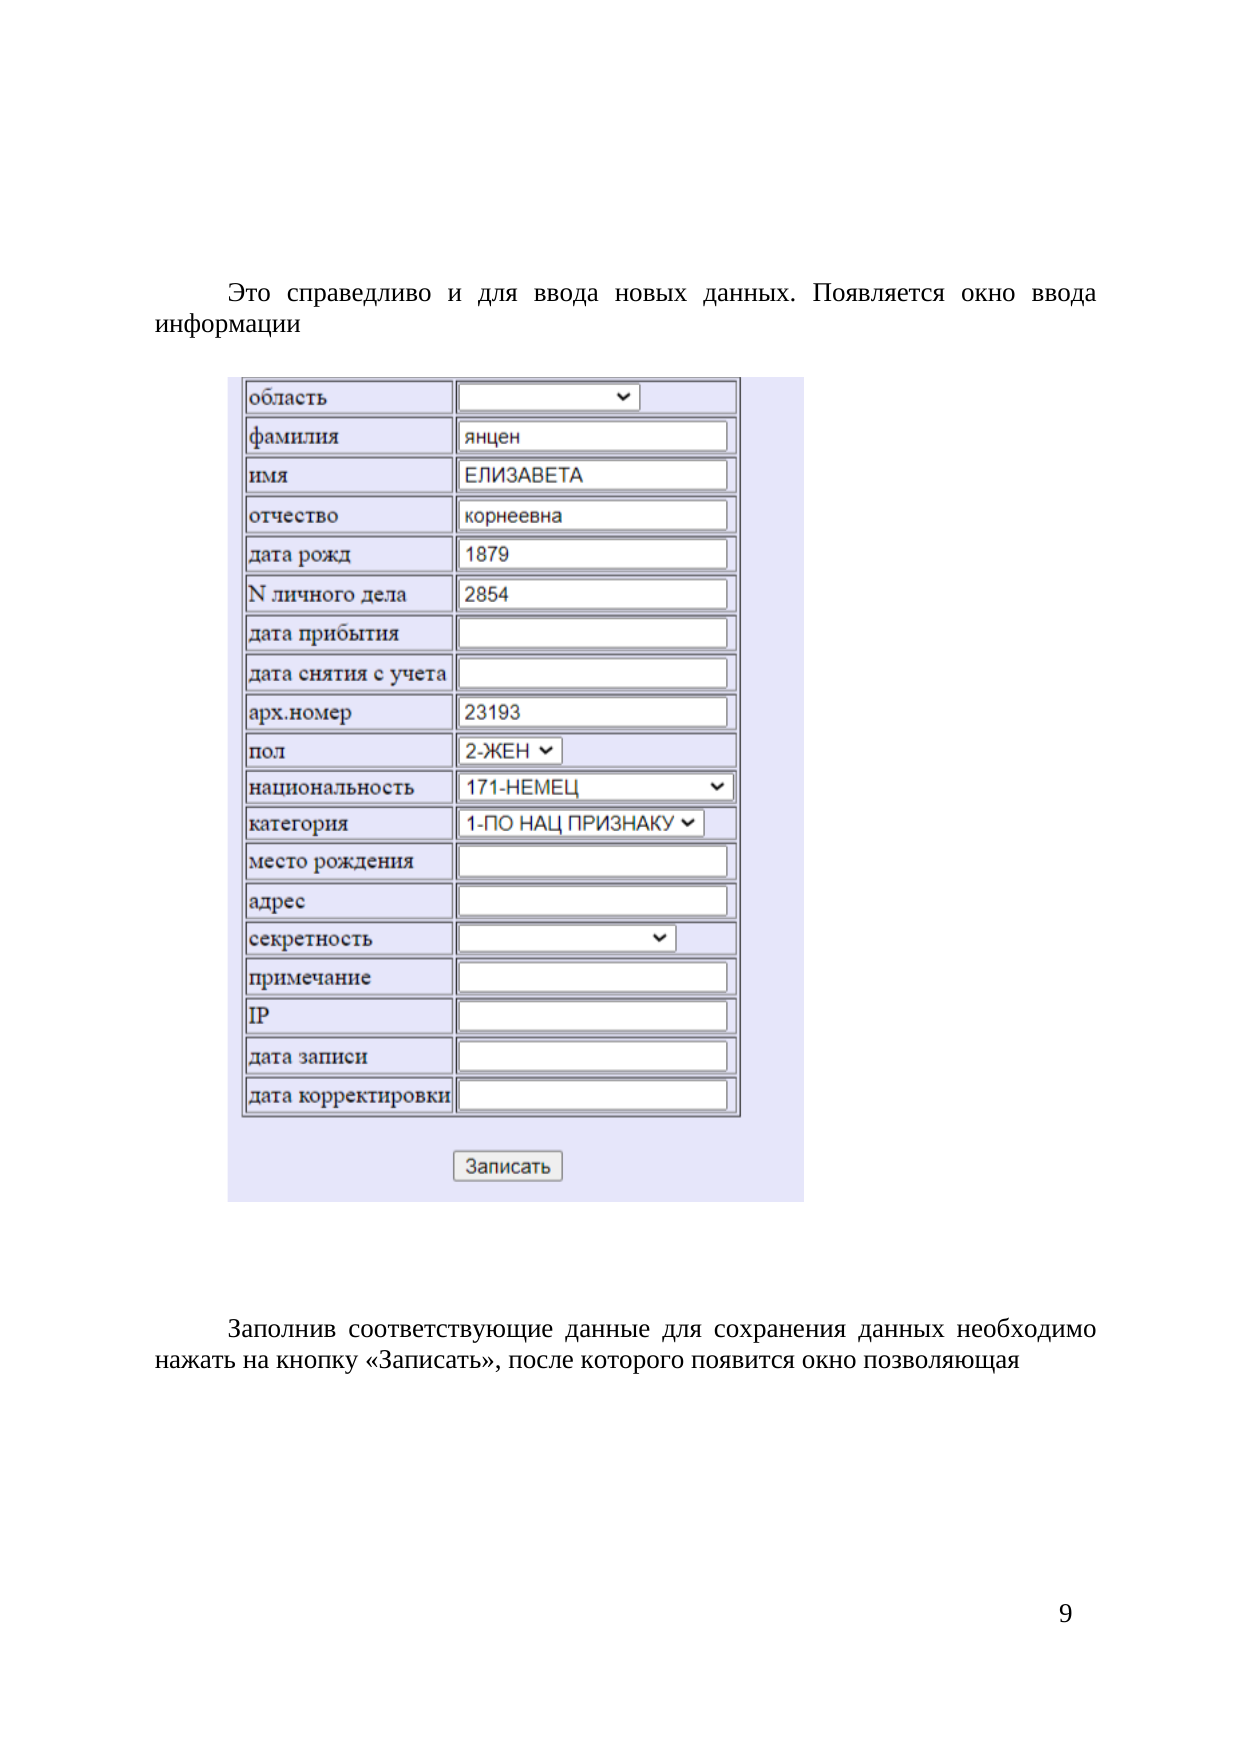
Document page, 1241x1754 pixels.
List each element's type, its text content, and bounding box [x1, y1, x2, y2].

picture [227, 377, 804, 1202]
text Это справедливо и для ввода новых данных. Появляется окно ввода информации [154, 276, 1098, 338]
text Заполнив соответствующие данные для сохранения данных необходимо нажать на кнопку «Записать», после которого появится окно позволяющая [154, 1312, 1098, 1374]
